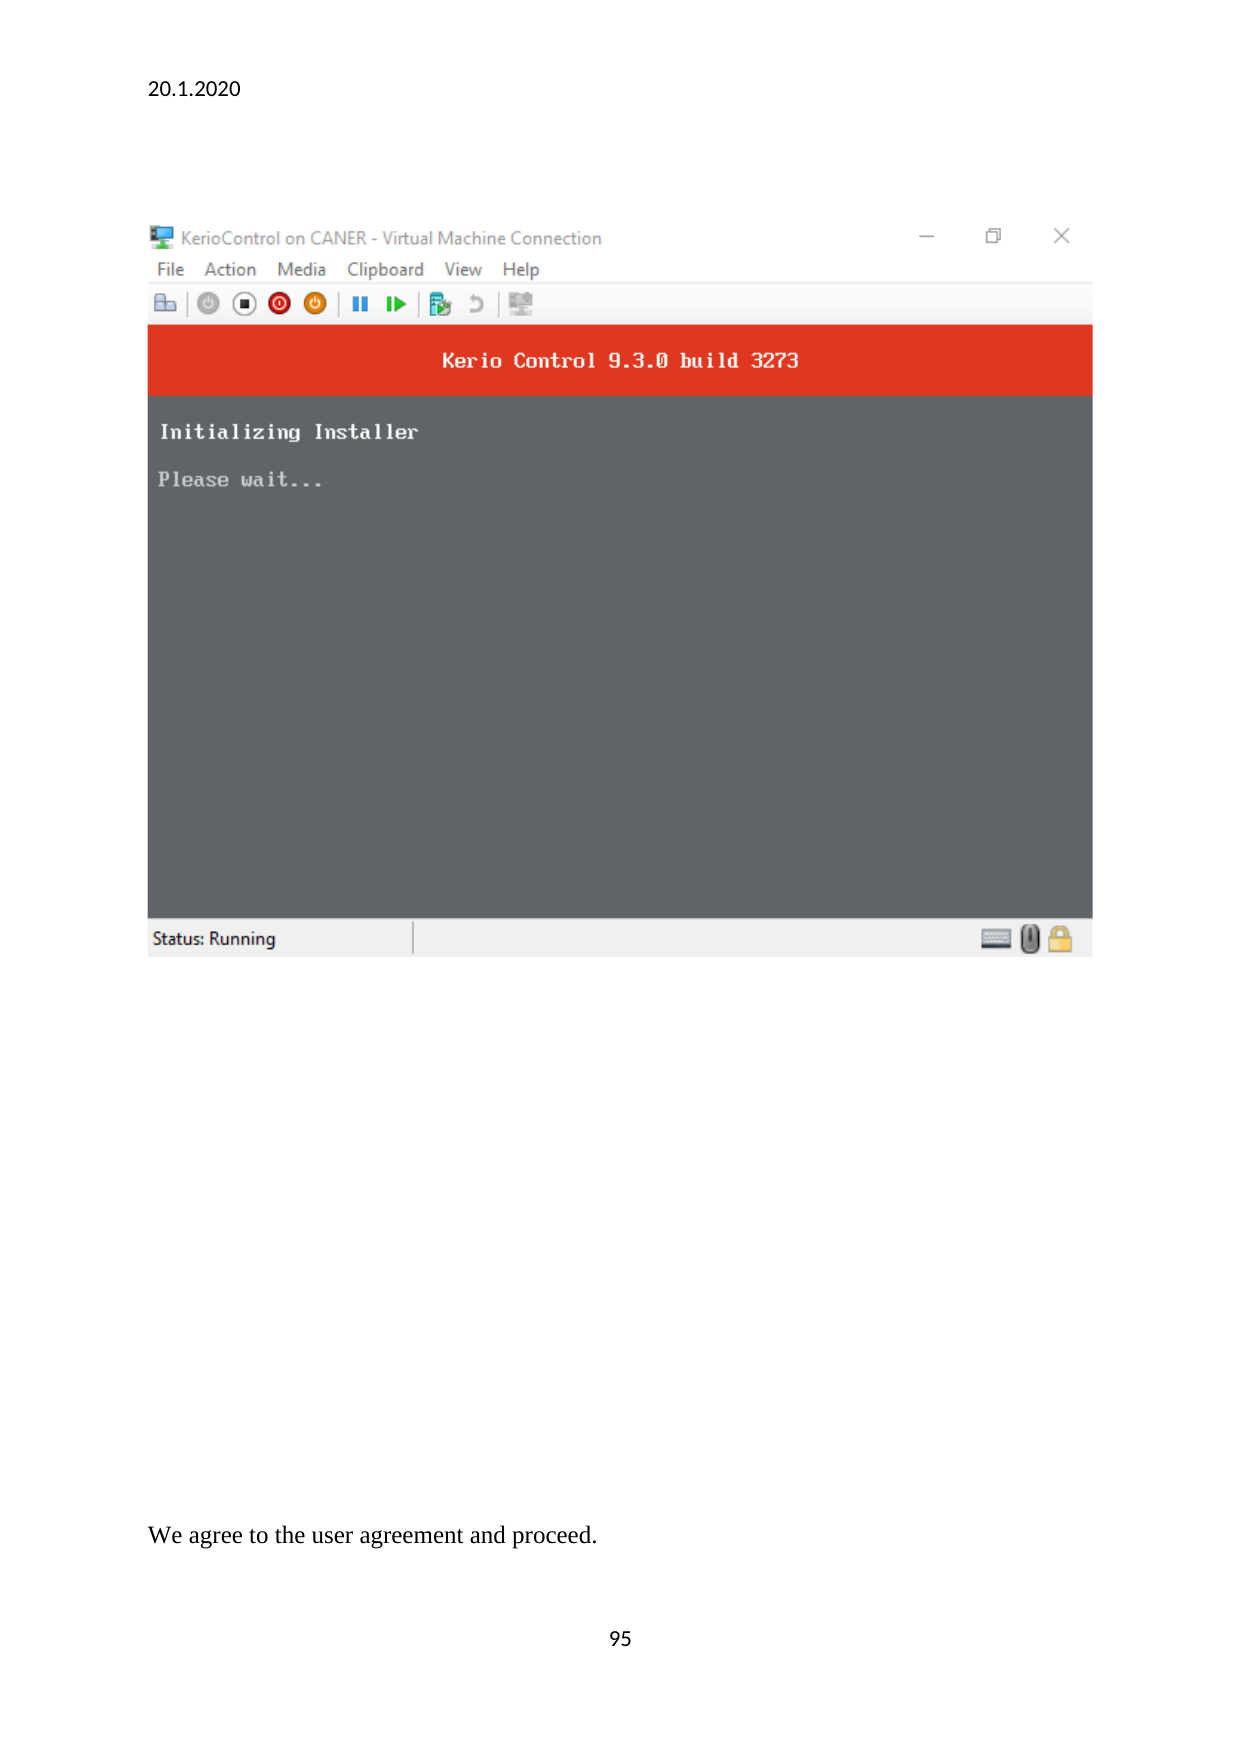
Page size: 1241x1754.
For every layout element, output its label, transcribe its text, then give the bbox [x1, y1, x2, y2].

text We agree to the user agreement and proceed. [148, 1520, 1093, 1549]
picture [147, 221, 1093, 957]
